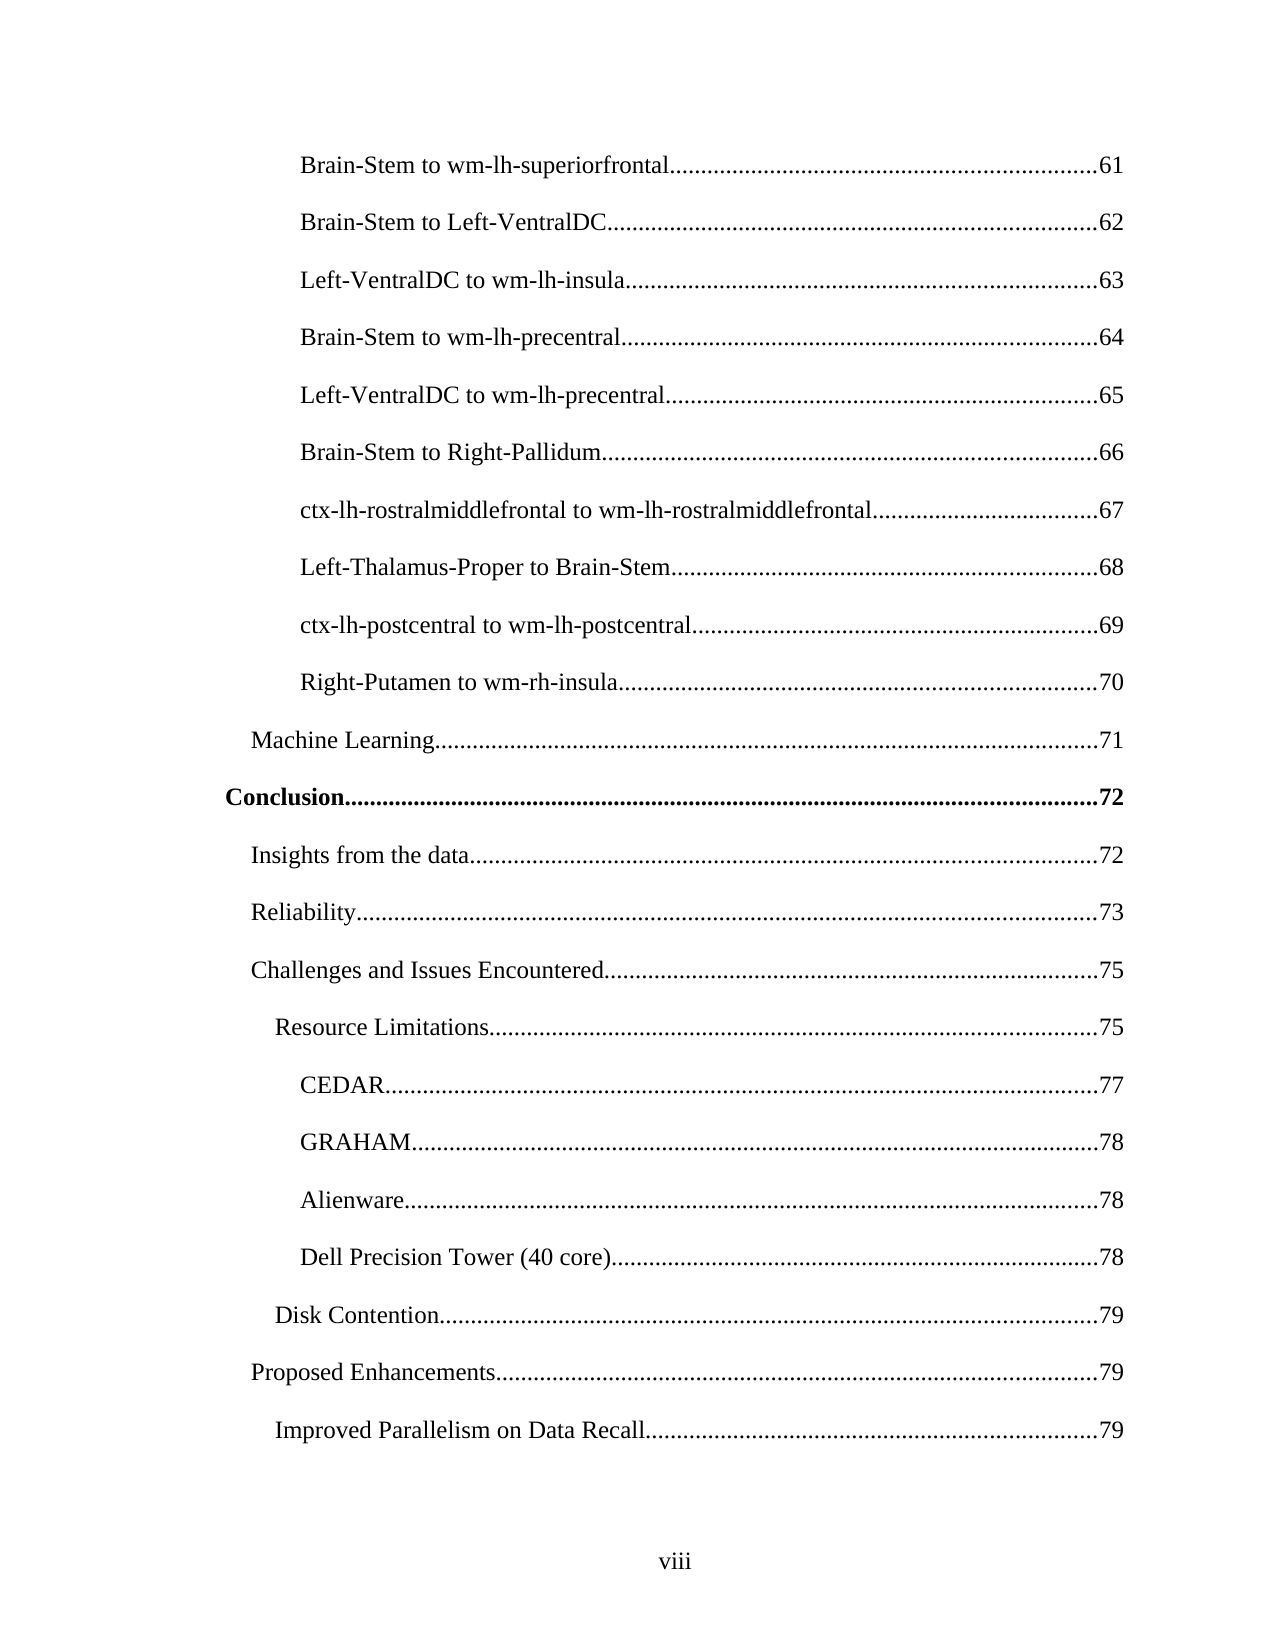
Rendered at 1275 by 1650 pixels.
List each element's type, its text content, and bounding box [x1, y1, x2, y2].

text Right-Putamen to wm-rh-insula [300, 667, 1125, 696]
text Machine Learning [251, 725, 1125, 754]
text Challenges and Issues Encountered [251, 955, 1125, 984]
text ctx-lh-rostralmiddlefrontal to wm-lh-rostralmiddlefrontal [300, 495, 1125, 524]
text Left-Thalamus-Proper to Brain-Stem [300, 552, 1125, 581]
text Dell Precision Tower (40 core) [300, 1242, 1125, 1271]
text Brain-Stem to Left-VentralDC [300, 207, 1125, 236]
text ctx-lh-postcentral to wm-lh-postcentral [300, 610, 1125, 639]
text Improved Parallelism on Data Recall [274, 1415, 1125, 1444]
text Conclusion [225, 782, 1125, 811]
text Brain-Stem to wm-lh-superiorfrontal [300, 150, 1125, 179]
text Left-VentralDC to wm-lh-insula [300, 265, 1125, 294]
text Proposed Enhancements [251, 1357, 1125, 1386]
text GRAHAM [300, 1127, 1125, 1156]
text Brain-Stem to wm-lh-precentral [300, 322, 1125, 351]
text Insights from the data [251, 840, 1125, 869]
text Reliability [251, 897, 1125, 926]
text Alienware [300, 1185, 1125, 1214]
text Left-VentralDC to wm-lh-precentral [300, 380, 1125, 409]
text CEDAR [300, 1070, 1125, 1099]
text Brain-Stem to Right-Pallidum [300, 437, 1125, 466]
text Resource Limitations [274, 1012, 1125, 1041]
text Disk Contention [274, 1300, 1125, 1329]
